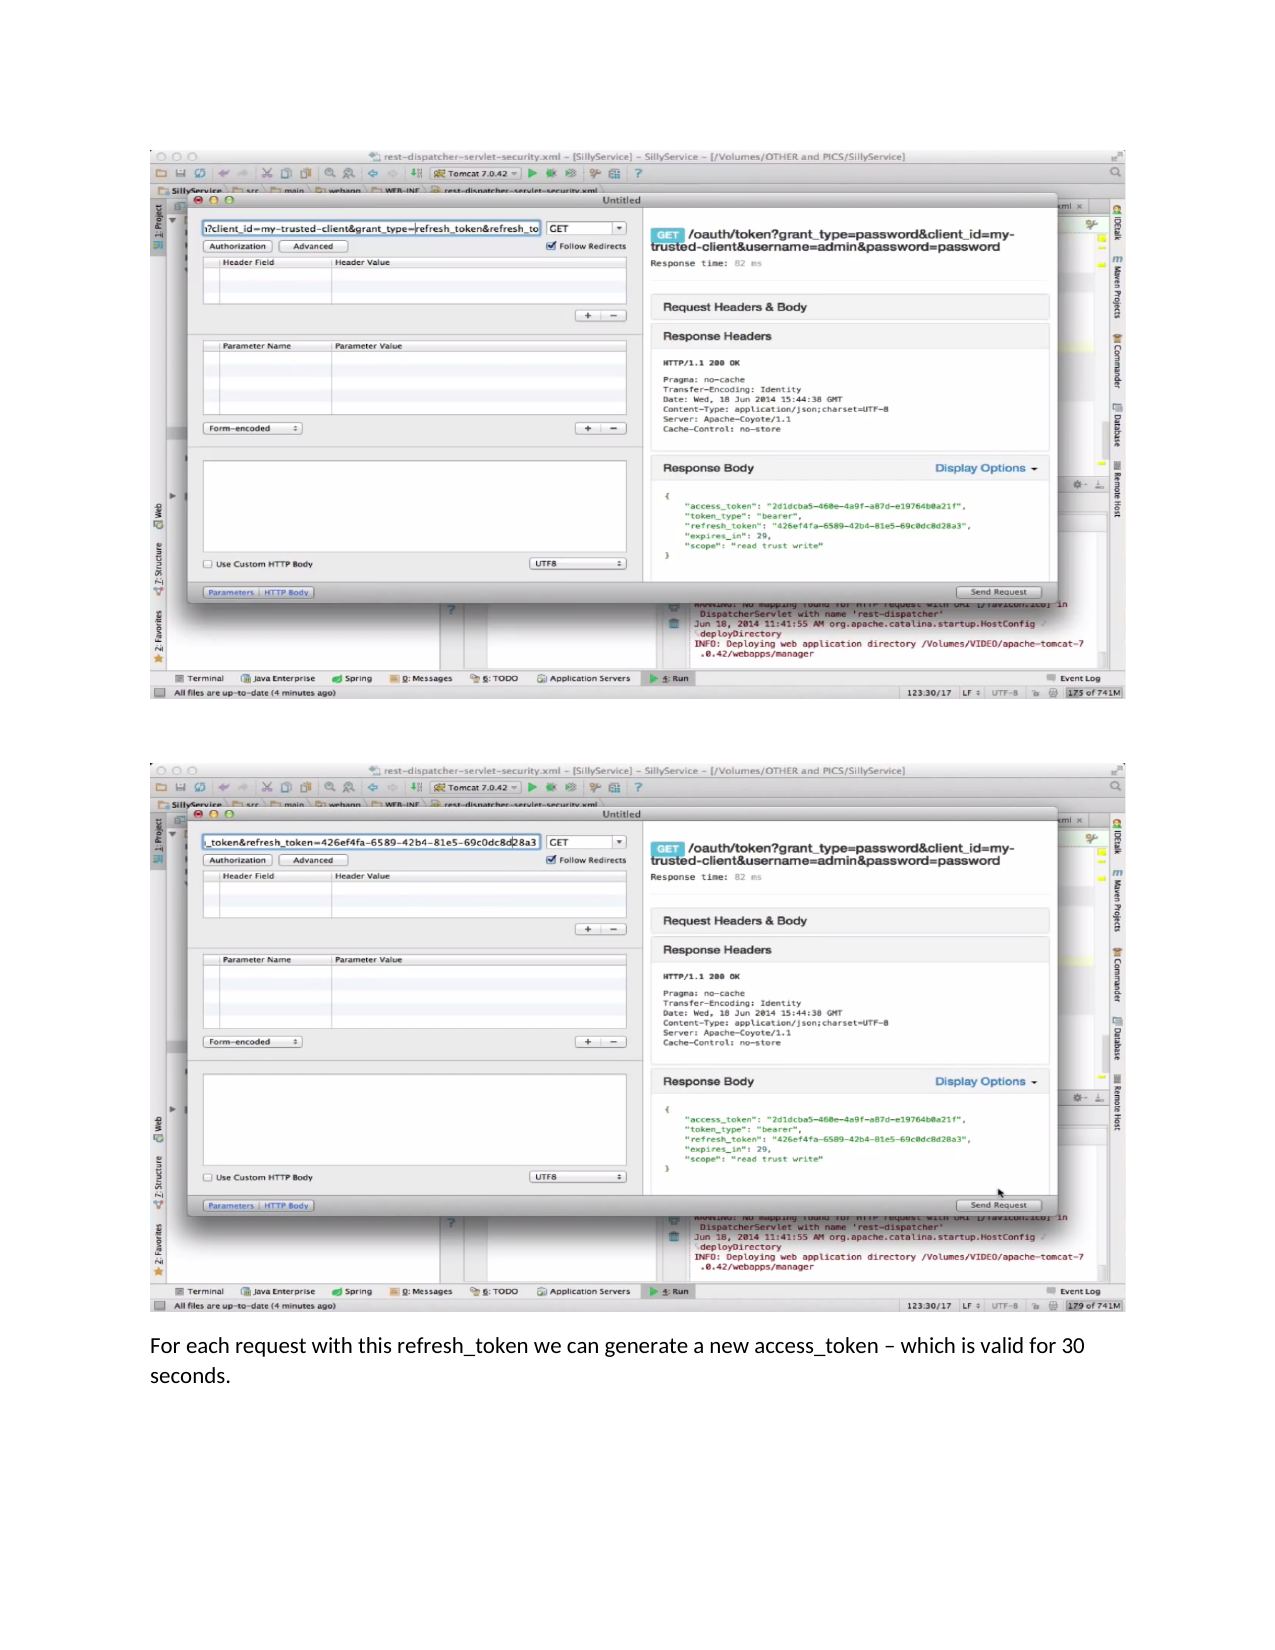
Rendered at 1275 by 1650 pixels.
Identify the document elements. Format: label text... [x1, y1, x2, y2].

picture [150, 763, 1125, 1312]
picture [150, 150, 1125, 699]
text For each request with this refresh_token we can generate a new access_token – which is valid for 30 seconds. [150, 1331, 1125, 1389]
